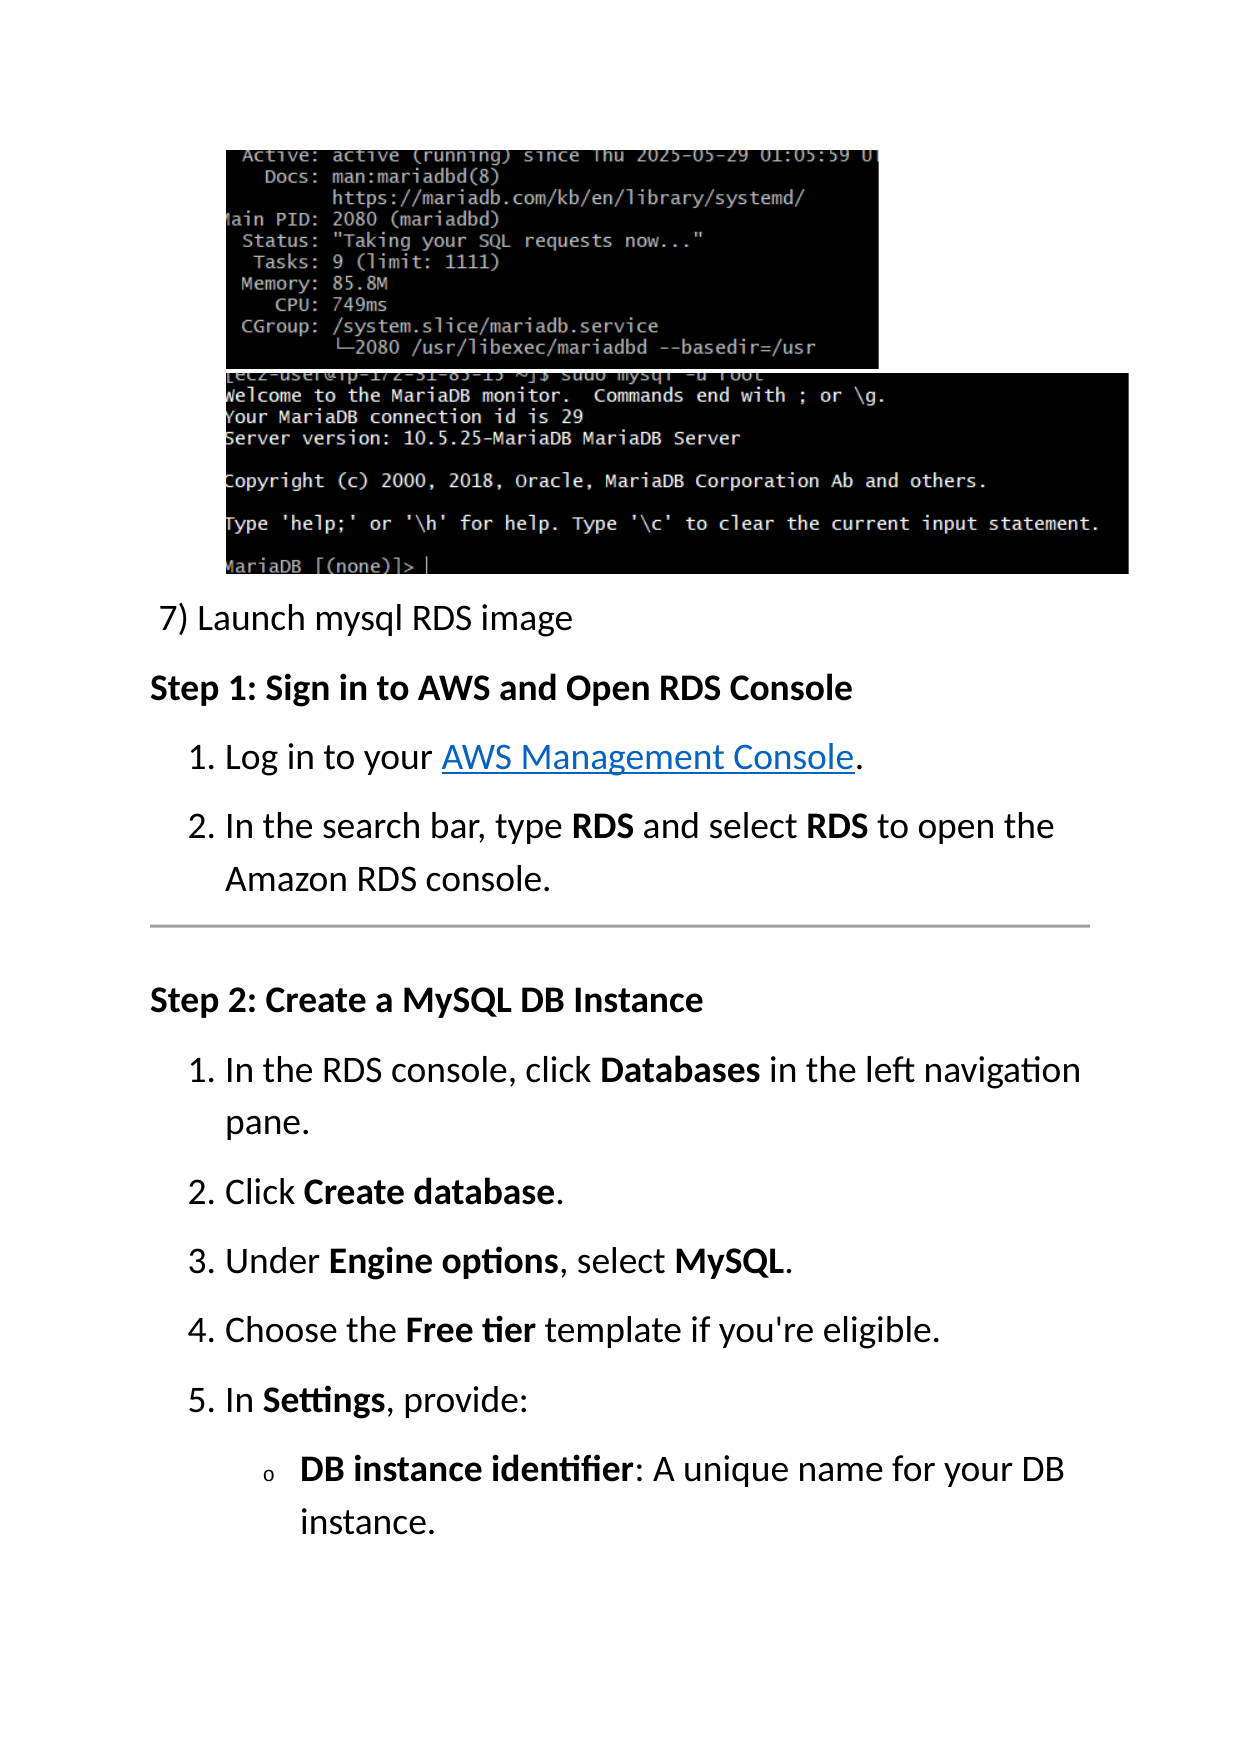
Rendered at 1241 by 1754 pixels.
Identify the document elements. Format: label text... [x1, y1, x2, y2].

list In the search bar, type RDS and select RDS to open the Amazon RDS console. [187, 802, 1090, 901]
list In Settings, provide: [187, 1376, 1090, 1422]
list Click Create database. [187, 1168, 1090, 1213]
list Under Engine options, select MySQL. [187, 1237, 1090, 1283]
list Choose the Free tier template if you're eligible. [187, 1306, 1090, 1352]
text Step 2: Create a MySQL DB Instance [150, 976, 1090, 1022]
text Step 1: Sign in to AWS and Open RDS Console [150, 664, 1090, 709]
list Log in to your AWS Management Console. [187, 733, 1090, 779]
list In the RDS console, click Databases in the left navigation pane. [187, 1046, 1090, 1144]
picture [226, 373, 1129, 574]
text 7) Launch mysql RDS image [150, 594, 1090, 640]
list DB instance identifier: A unique name for your DB instance. [262, 1445, 1090, 1544]
picture [226, 150, 879, 369]
